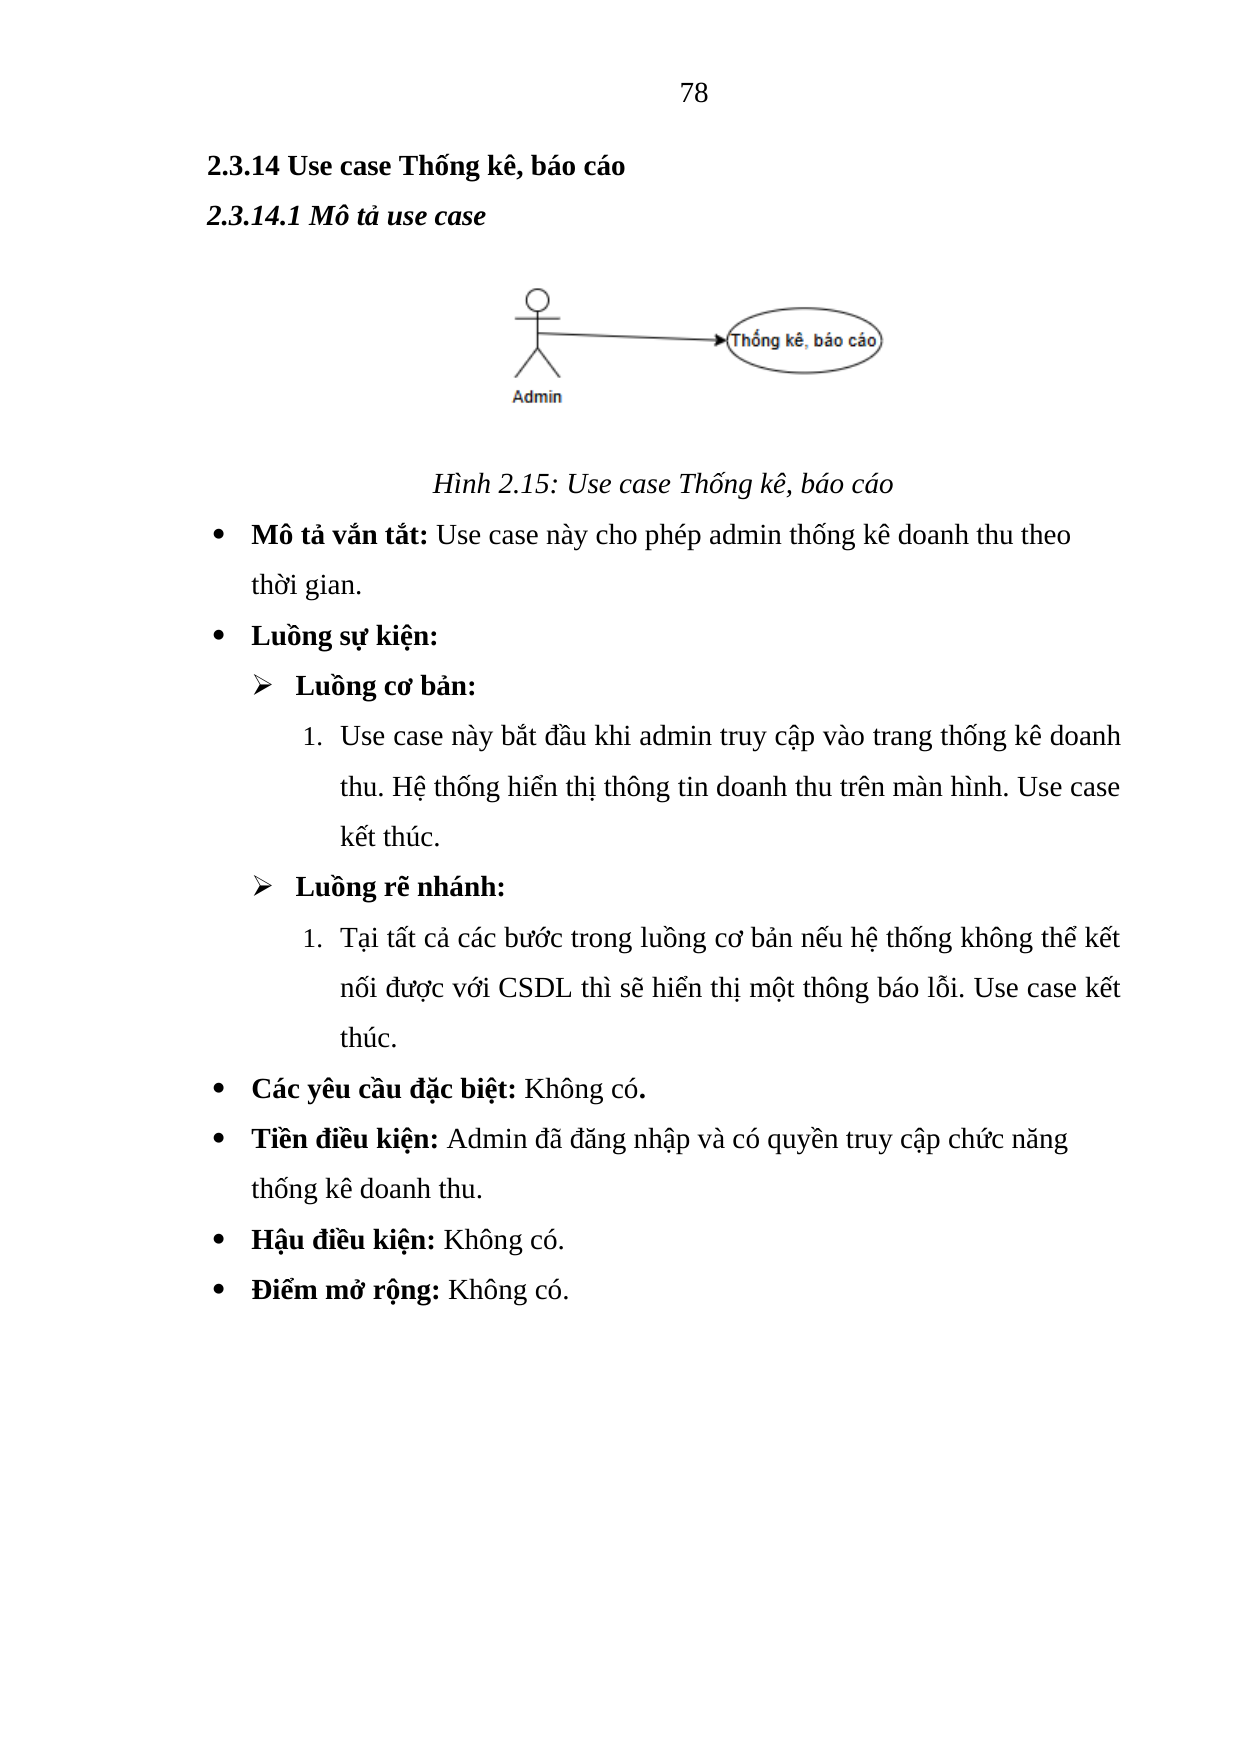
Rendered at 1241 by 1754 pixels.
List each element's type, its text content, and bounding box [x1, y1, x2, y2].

list Tiền điều kiện: Admin đã đăng nhập và có quyền truy cập chức năng thống kê doanh thu. [214, 1121, 1122, 1205]
list Luồng rẽ nhánh: [251, 869, 1122, 903]
list Điểm mở rộng: Không có. [214, 1272, 1122, 1306]
subtitle 2.3.14.1 Mô tả use case [207, 198, 1122, 232]
list Tại tất cả các bước trong luồng cơ bản nếu hệ thống không thể kết nối được với CSDL thì sẽ hiển thị một thông báo lỗi. Use case kết thúc. [302, 920, 1122, 1054]
text Hình 2.15: Use case Thống kê, báo cáo [207, 467, 1122, 500]
subtitle Use case Thống kê, báo cáo [207, 148, 1122, 181]
list Các yêu cầu đặc biệt: Không có. [214, 1071, 1122, 1104]
list Luồng cơ bản: [251, 668, 1122, 702]
list Use case này bắt đầu khi admin truy cập vào trang thống kê doanh thu. Hệ thống hiển thị thông tin doanh thu trên màn hình. Use case kết thúc. [302, 718, 1122, 853]
picture [455, 248, 933, 450]
list Luồng sự kiện: [214, 618, 1122, 651]
list Mô tả vắn tắt: Use case này cho phép admin thống kê doanh thu theo thời gian. [214, 517, 1122, 601]
list Hậu điều kiện: Không có. [214, 1222, 1122, 1256]
